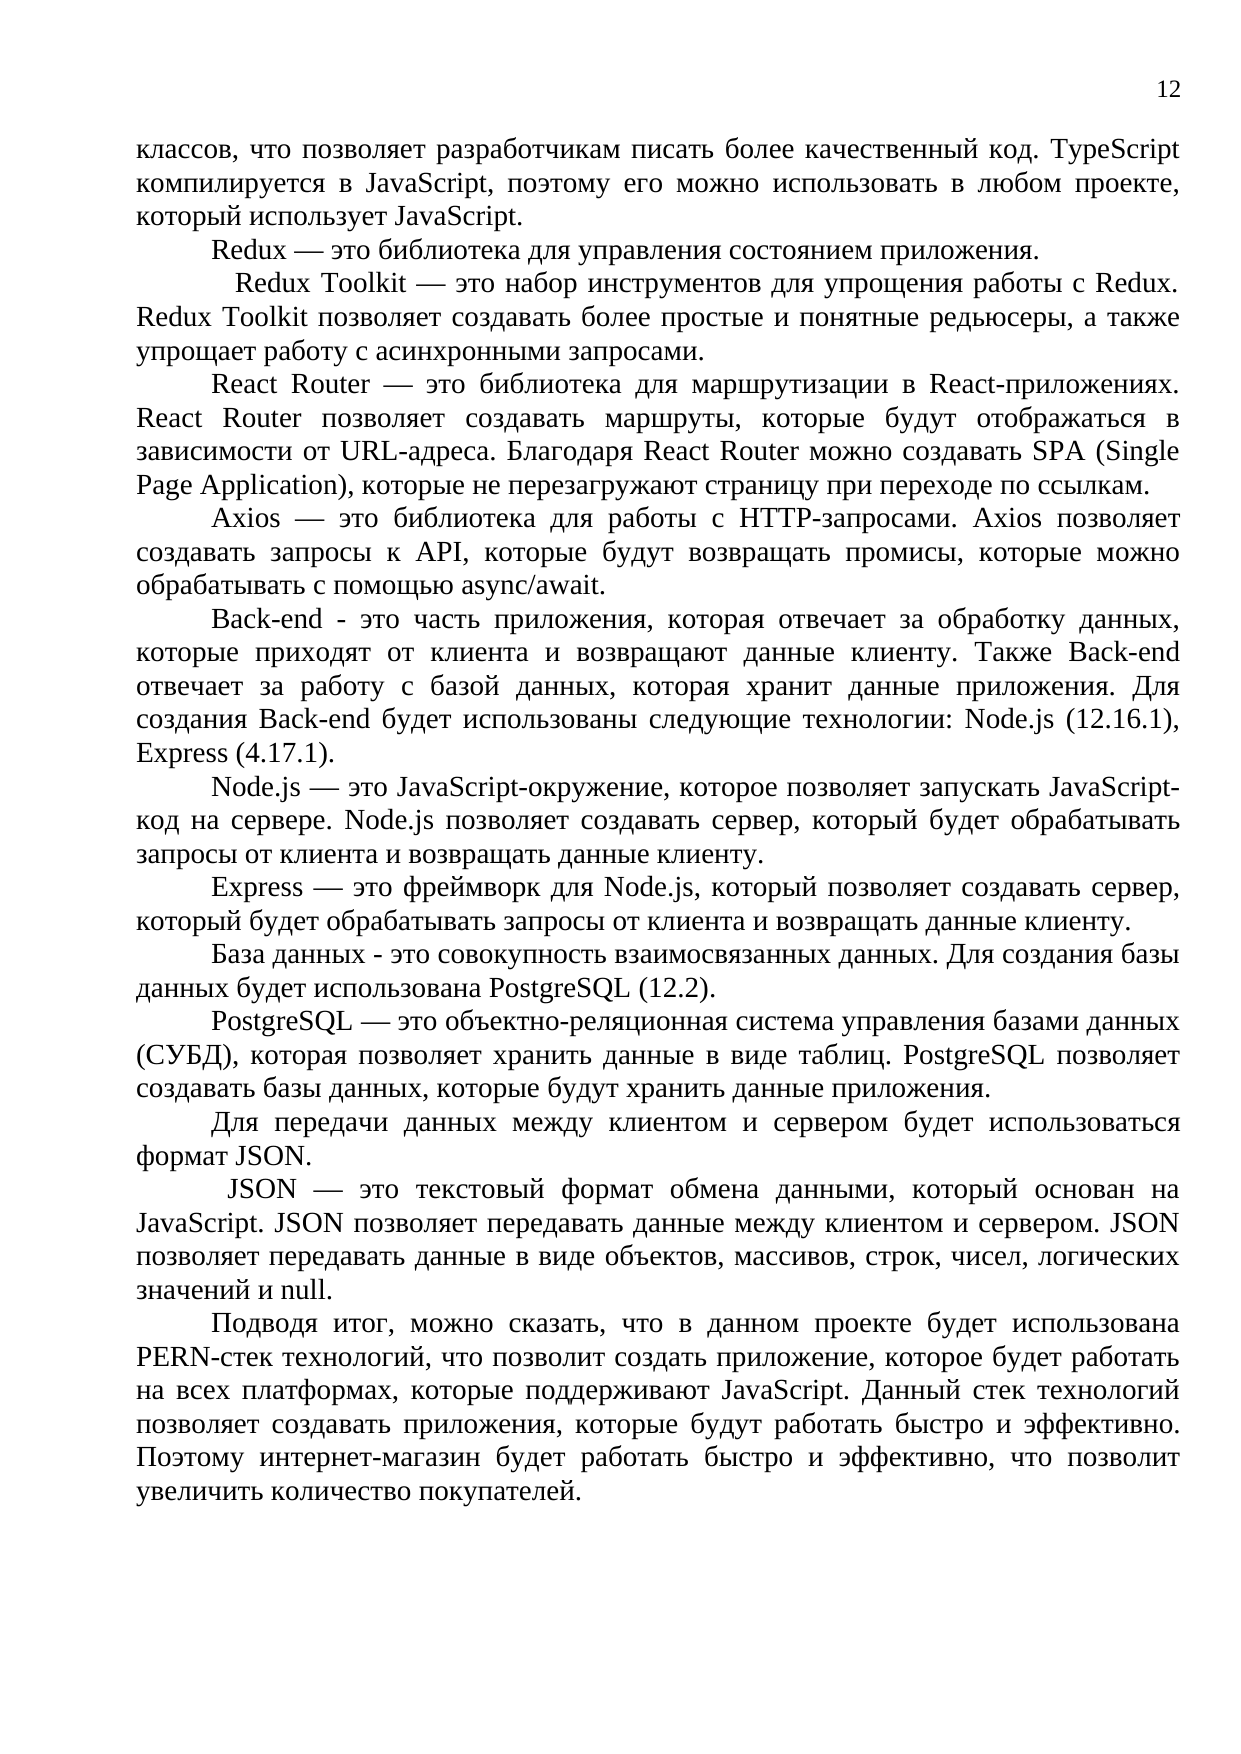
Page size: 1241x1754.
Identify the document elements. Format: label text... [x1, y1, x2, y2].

text Express — это фреймворк для Node.js, который позволяет создавать сервер, который будет обрабатывать запросы от клиента и возвращать данные клиенту. [136, 869, 1181, 936]
text Node.js — это JavaScript-окружение, которое позволяет запускать JavaScript-код на сервере. Node.js позволяет создавать сервер, который будет обрабатывать запросы от клиента и возвращать данные клиенту. [136, 769, 1181, 869]
text База данных - это совокупность взаимосвязанных данных. Для создания базы данных будет использована PostgreSQL (12.2). [136, 936, 1181, 1003]
text Redux — это библиотека для управления состоянием приложения. [136, 232, 1181, 266]
text Подводя итог, можно сказать, что в данном проекте будет использована PERN-стек технологий, что позволит создать приложение, которое будет работать на всех платформах, которые поддерживают JavaScript. Данный стек технологий позволяет создавать приложения, которые будут работать быстро и эффективно. Поэтому интернет-магазин будет работать быстро и эффективно, что позволит увеличить количество покупателей. [136, 1305, 1181, 1507]
text Back-end - это часть приложения, которая отвечает за обработку данных, которые приходят от клиента и возвращают данные клиенту. Также Back-end отвечает за работу с базой данных, которая хранит данные приложения. Для создания Back-end будет использованы следующие технологии: Node.js (12.16.1), Express (4.17.1). [136, 601, 1181, 769]
text Для передачи данных между клиентом и сервером будет использоваться формат JSON. [136, 1104, 1181, 1171]
text JSON — это текстовый формат обмена данными, который основан на JavaScript. JSON позволяет передавать данные между клиентом и сервером. JSON позволяет передавать данные в виде объектов, массивов, строк, чисел, логических значений и null. [136, 1171, 1181, 1305]
text Axios — это библиотека для работы с HTTP-запросами. Axios позволяет создавать запросы к API, которые будут возвращать промисы, которые можно обрабатывать с помощью async/await. [136, 500, 1181, 601]
text Redux Toolkit — это набор инструментов для упрощения работы с Redux. Redux Toolkit позволяет создавать более простые и понятные редьюсеры, а также упрощает работу с асинхронными запросами. [136, 266, 1181, 366]
text React Router — это библиотека для маршрутизации в React-приложениях. React Router позволяет создавать маршруты, которые будут отображаться в зависимости от URL-адреса. Благодаря React Router можно создавать SPA (Single Page Application), которые не перезагружают страницу при переходе по ссылкам. [136, 366, 1181, 500]
text PostgreSQL — это объектно-реляционная система управления базами данных (СУБД), которая позволяет хранить данные в виде таблиц. PostgreSQL позволяет создавать базы данных, которые будут хранить данные приложения. [136, 1003, 1181, 1104]
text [136, 131, 1181, 232]
